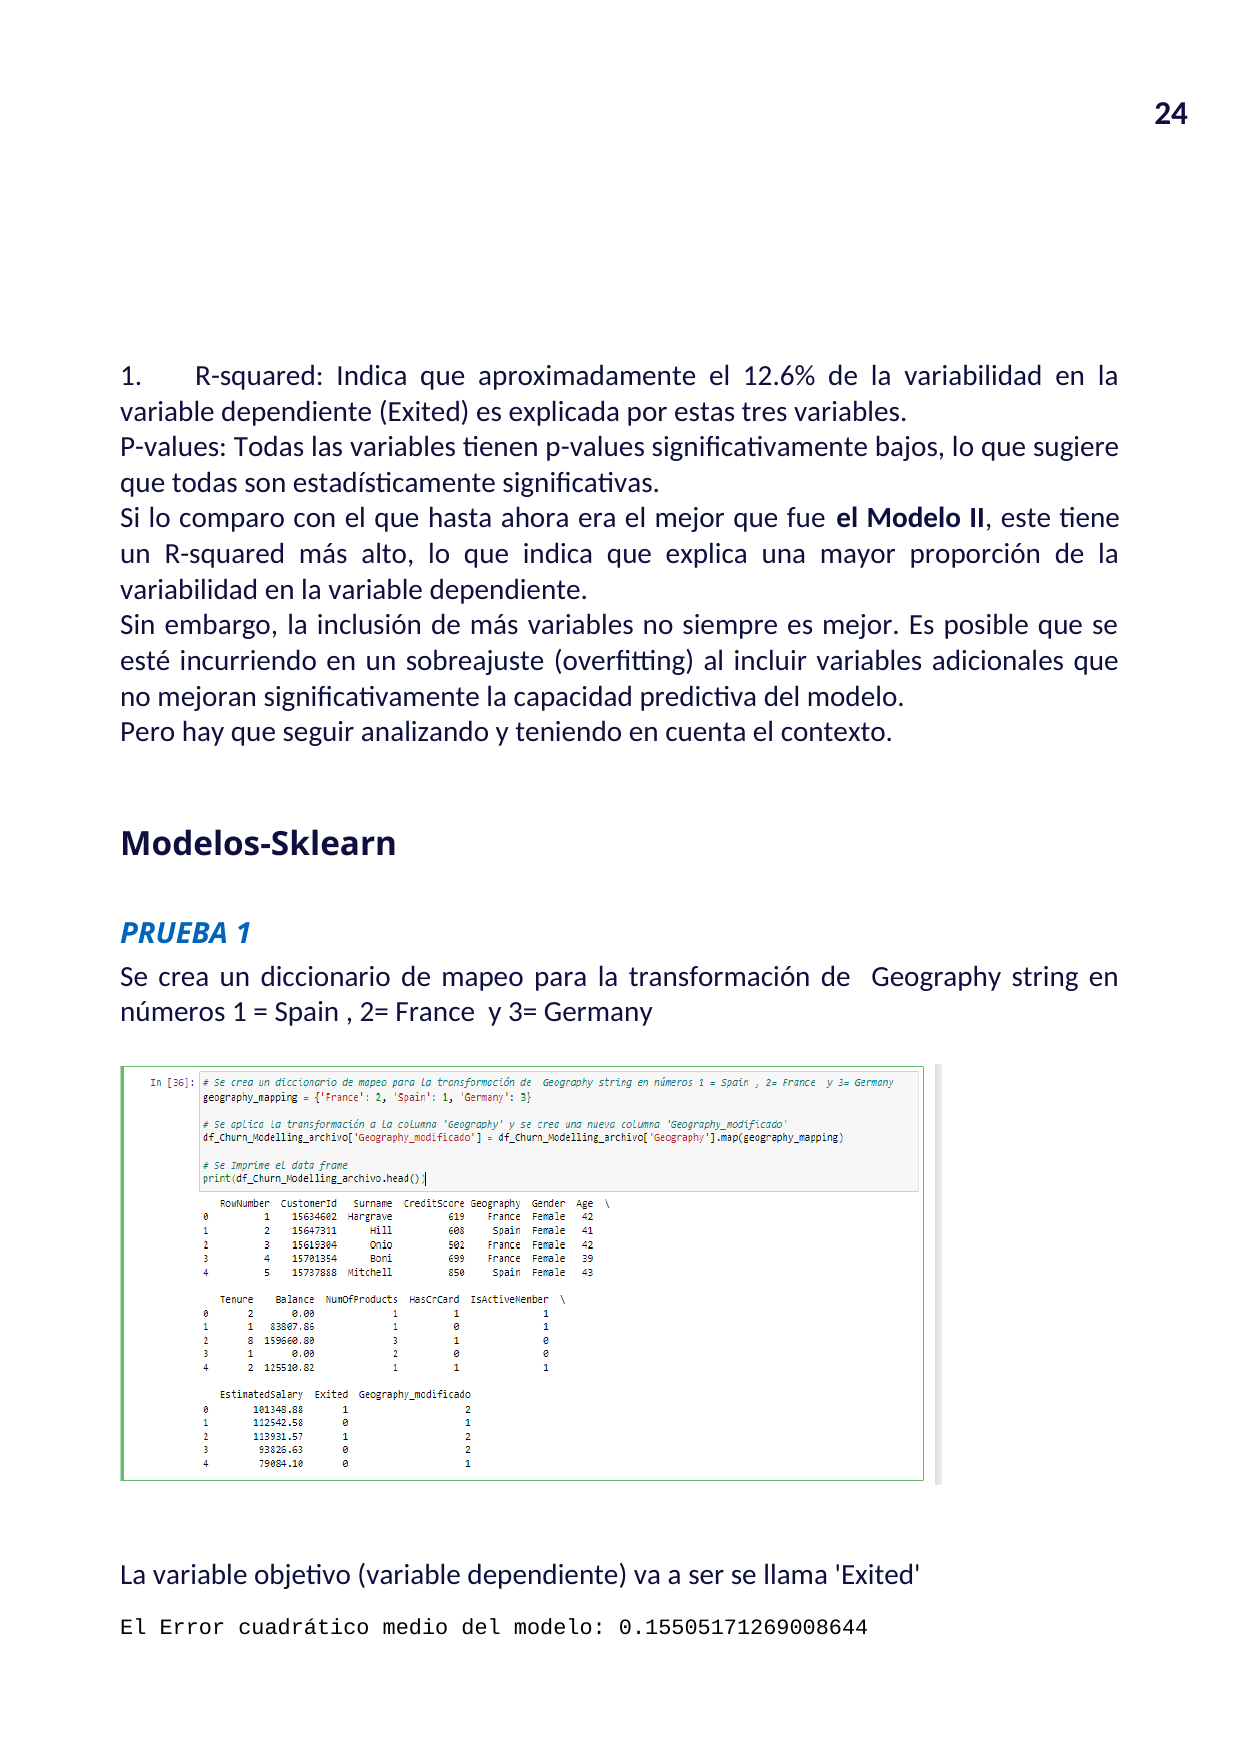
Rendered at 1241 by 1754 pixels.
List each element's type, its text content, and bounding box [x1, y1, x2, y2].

text Sin embargo, la inclusión de más variables no siempre es mejor. Es posible que se esté incurriendo en un sobreajuste (overfitting) al incluir variables adicionales que no mejoran significativamente la capacidad predictiva del modelo. [120, 606, 1120, 713]
subtitle Modelos-Sklearn [120, 820, 1120, 866]
text 1. R-squared: Indica que aproximadamente el 12.6% de la variabilidad en la variable dependiente (Exited) es explicada por estas tres variables. [120, 357, 1120, 428]
text El Error cuadrático medio del modelo: 0.15505171269008644 [120, 1617, 1120, 1641]
text Pero hay que seguir analizando y teniendo en cuenta el contexto. [120, 713, 1120, 749]
text La variable objetivo (variable dependiente) va a ser se llama 'Exited' [120, 1556, 1120, 1592]
text P-values: Todas las variables tienen p-values significativamente bajos, lo que sugiere que todas son estadísticamente significativas. [120, 428, 1120, 499]
text Se crea un diccionario de mapeo para la transformación de Geography string en números 1 = Spain , 2= France y 3= Germany [120, 958, 1120, 1029]
subtitle PRUEBA 1 [120, 912, 1120, 952]
text Si lo comparo con el que hasta ahora era el mejor que fue el Modelo II, este tiene un R-squared más alto, lo que indica que explica una mayor proporción de la variabilidad en la variable dependiente. [120, 499, 1120, 606]
picture [120, 1064, 942, 1485]
